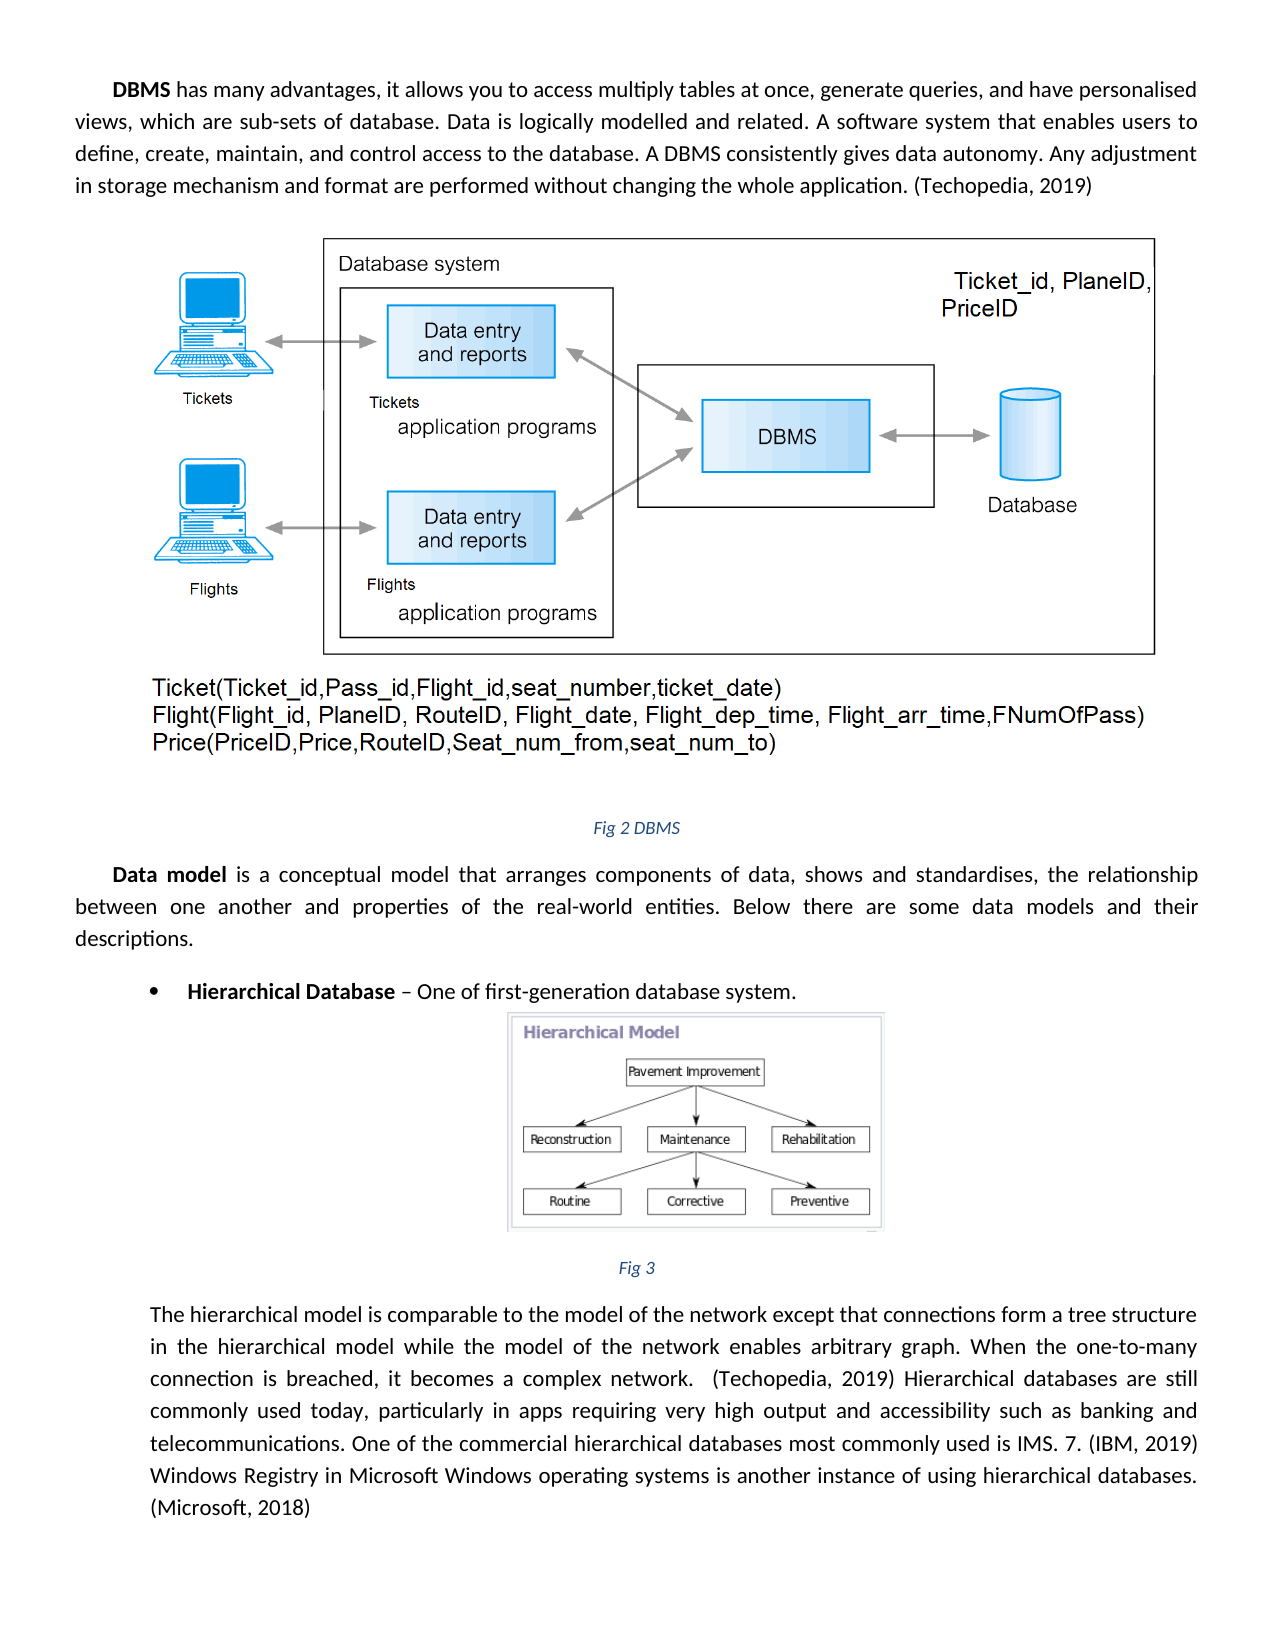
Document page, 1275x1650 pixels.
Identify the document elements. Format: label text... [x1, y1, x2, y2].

list Hierarchical Database – One of first-generation database system. [150, 977, 1200, 1005]
text Data model is a conceptual model that arranges components of data, shows and standardises, the relationship between one another and properties of the real-world entities. Below there are some data models and their descriptions. [75, 860, 1200, 952]
text The hierarchical model is comparable to the model of the network except that connections form a tree structure in the hierarchical model while the model of the network enables arbitrary graph. When the one-to-many connection is breached, it becomes a complex network. (Techopedia, 2019) Hierarchical databases are still commonly used today, particularly in apps requiring very high output and accessibility such as banking and telecommunications. One of the commercial hierarchical databases most commonly used is IMS. 7. (IBM, 2019) Windows Registry in Microsoft Windows operating systems is another instance of using hierarchical databases. (Microsoft, 2018) [150, 1300, 1200, 1521]
picture [149, 224, 1163, 791]
text Fig 3 [75, 1256, 1200, 1279]
text DBMS has many advantages, it allows you to access multiply tables at once, generate queries, and have personalised views, which are sub-sets of database. Data is logically modelled and related. A software system that enables users to define, create, maintain, and control access to the database. A DBMS consistently gives data autonomy. Any adjustment in storage mechanism and format are performed without changing the whole application. (Techopedia, 2019) [75, 75, 1200, 199]
text Fig 2 DBMS [75, 816, 1200, 839]
